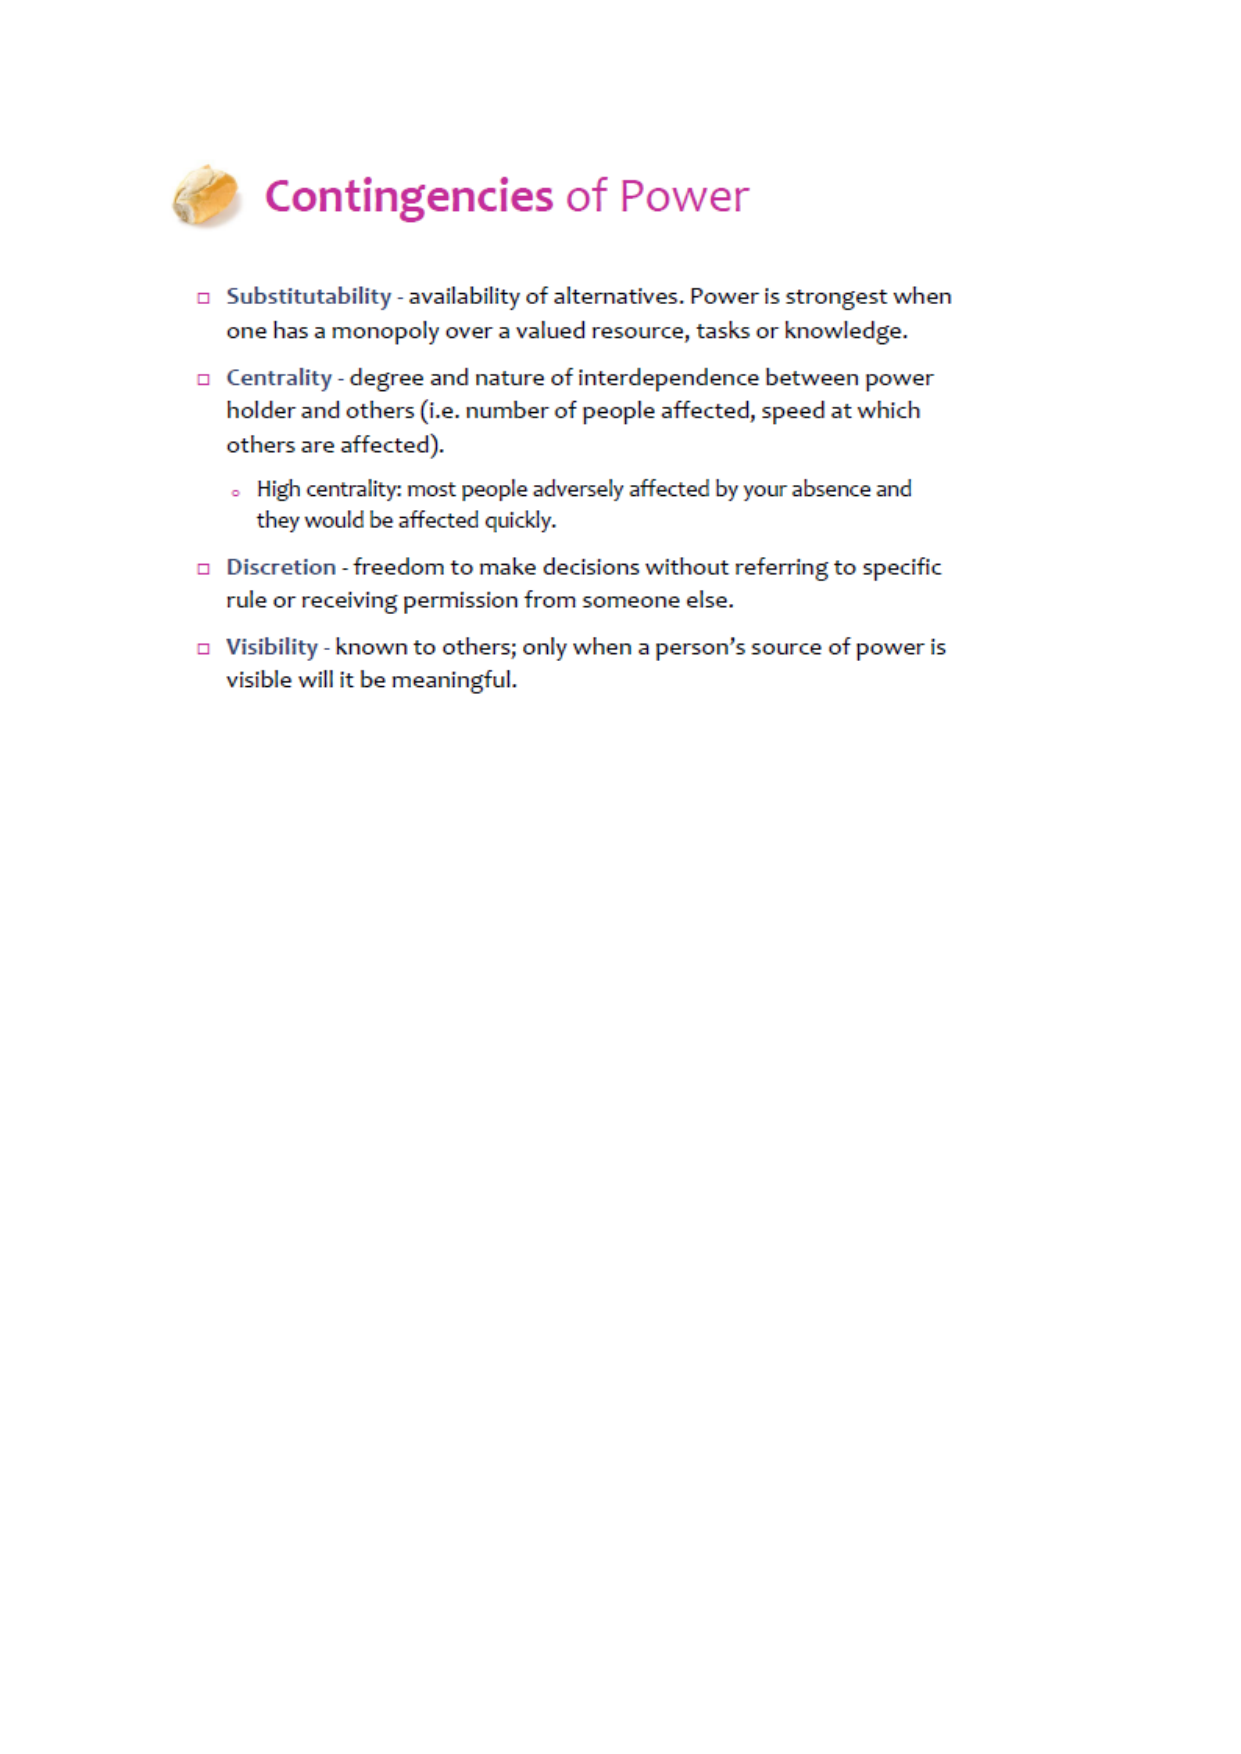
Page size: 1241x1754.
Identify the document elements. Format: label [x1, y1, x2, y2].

picture [150, 150, 994, 733]
